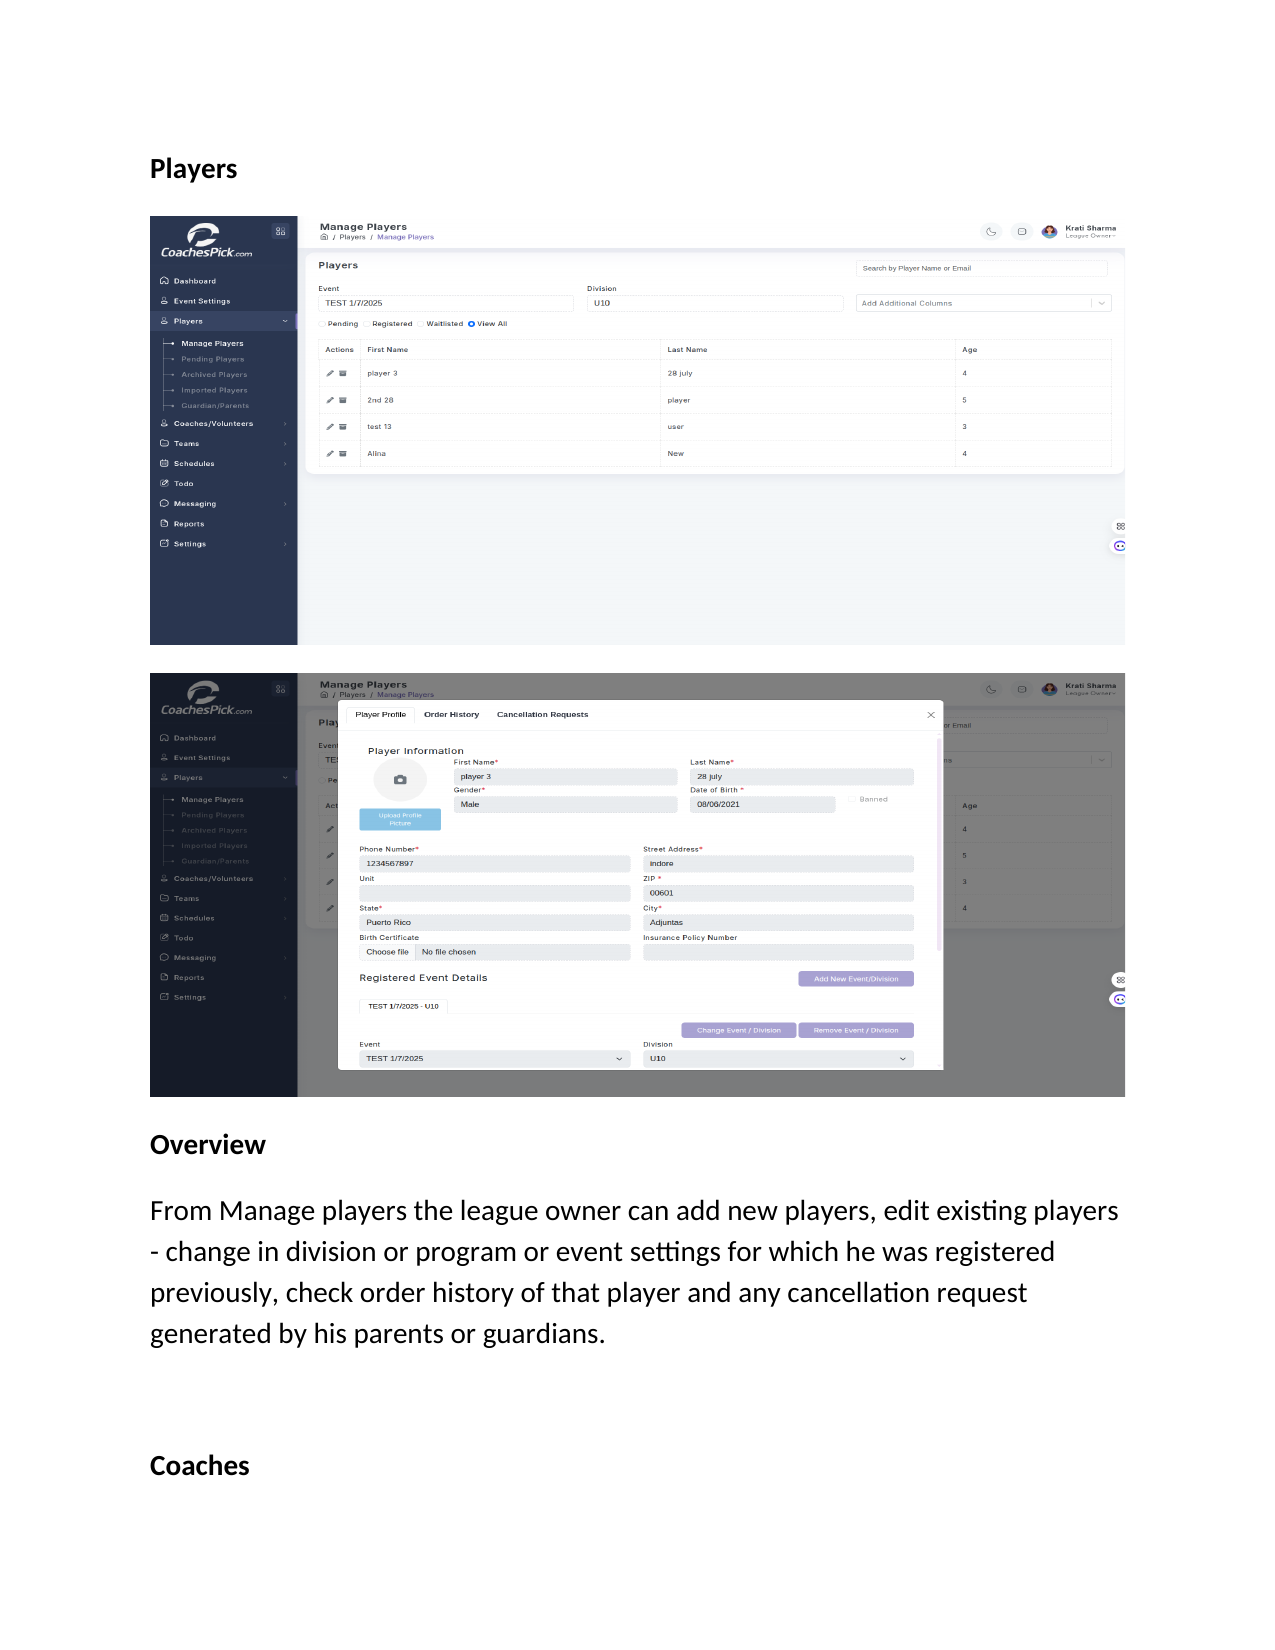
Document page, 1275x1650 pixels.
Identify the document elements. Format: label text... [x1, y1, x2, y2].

text From Manage players the league owner can add new players, edit existing players - change in division or program or event settings for which he was registered previously, check order history of that player and any cancellation request generated by his parents or guardians. [150, 1192, 1125, 1350]
picture [150, 673, 1125, 1097]
picture [150, 216, 1125, 645]
text Overview [150, 1126, 1125, 1162]
text Coaches [150, 1447, 1125, 1482]
text Players [150, 150, 1125, 186]
